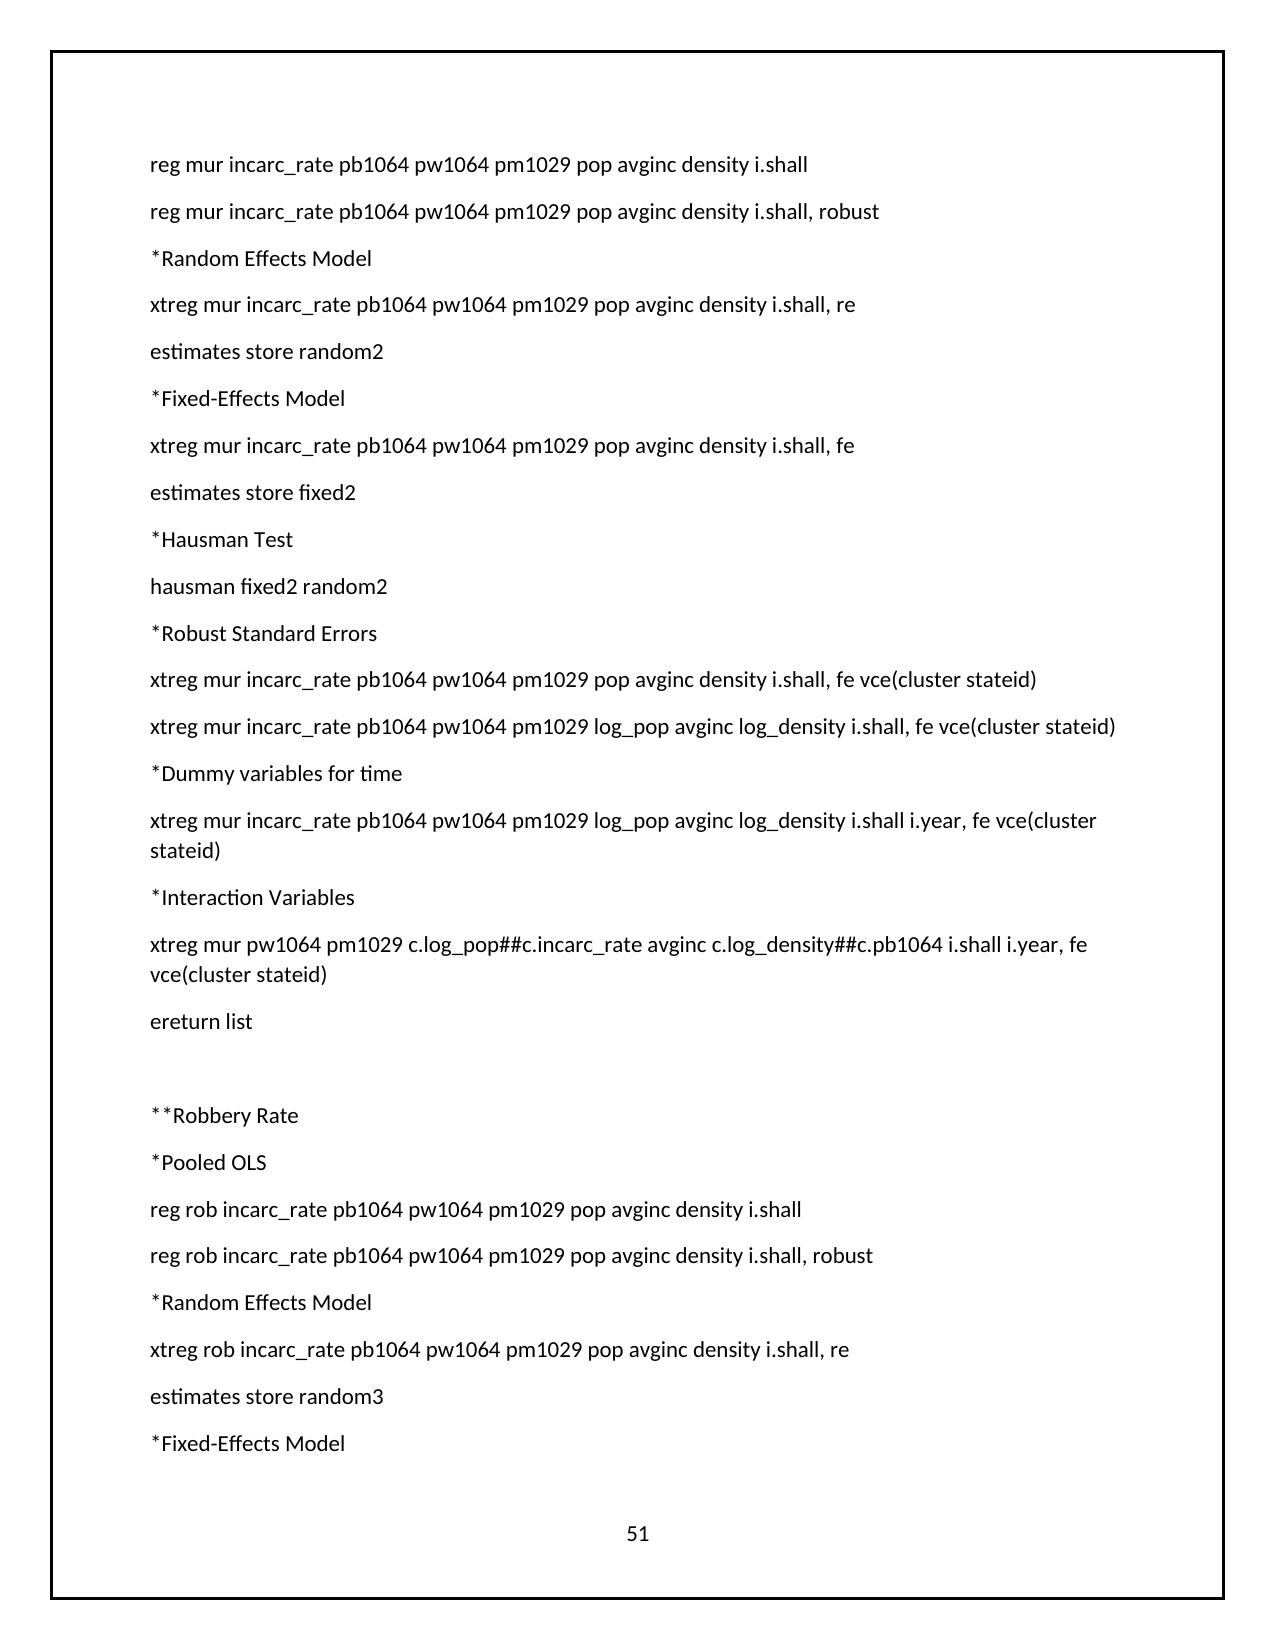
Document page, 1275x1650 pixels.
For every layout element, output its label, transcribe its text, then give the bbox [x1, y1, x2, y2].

text reg rob incarc_rate pb1064 pw1064 pm1029 pop avginc density i.shall [150, 1195, 1125, 1223]
text *Fixed-Effects Model [150, 1429, 1125, 1457]
text xtreg mur incarc_rate pb1064 pw1064 pm1029 log_pop avginc log_density i.shall, fe vce(cluster stateid) [150, 712, 1125, 741]
text xtreg mur incarc_rate pb1064 pw1064 pm1029 pop avginc density i.shall, fe [150, 431, 1125, 459]
text xtreg mur incarc_rate pb1064 pw1064 pm1029 pop avginc density i.shall, re [150, 291, 1125, 319]
text xtreg mur incarc_rate pb1064 pw1064 pm1029 log_pop avginc log_density i.shall i.year, fe vce(cluster stateid) [150, 806, 1125, 864]
text estimates store random3 [150, 1382, 1125, 1410]
text xtreg rob incarc_rate pb1064 pw1064 pm1029 pop avginc density i.shall, re [150, 1335, 1125, 1363]
text *Pooled OLS [150, 1148, 1125, 1176]
text reg rob incarc_rate pb1064 pw1064 pm1029 pop avginc density i.shall, robust [150, 1242, 1125, 1270]
text hausman fixed2 random2 [150, 572, 1125, 600]
text *Interaction Variables [150, 883, 1125, 911]
text *Fixed-Effects Model [150, 384, 1125, 412]
text *Dummy variables for time [150, 759, 1125, 787]
text reg mur incarc_rate pb1064 pw1064 pm1029 pop avginc density i.shall [150, 150, 1125, 178]
text *Hausman Test [150, 525, 1125, 553]
text reg mur incarc_rate pb1064 pw1064 pm1029 pop avginc density i.shall, robust [150, 197, 1125, 225]
text **Robbery Rate [150, 1101, 1125, 1129]
text ereturn list [150, 1007, 1125, 1035]
text estimates store fixed2 [150, 478, 1125, 506]
text xtreg mur incarc_rate pb1064 pw1064 pm1029 pop avginc density i.shall, fe vce(cluster stateid) [150, 666, 1125, 694]
text *Random Effects Model [150, 1288, 1125, 1317]
text xtreg mur pw1064 pm1029 c.log_pop##c.incarc_rate avginc c.log_density##c.pb1064 i.shall i.year, fe vce(cluster stateid) [150, 930, 1125, 988]
text estimates store random2 [150, 337, 1125, 366]
text *Random Effects Model [150, 244, 1125, 272]
text *Robust Standard Errors [150, 619, 1125, 647]
